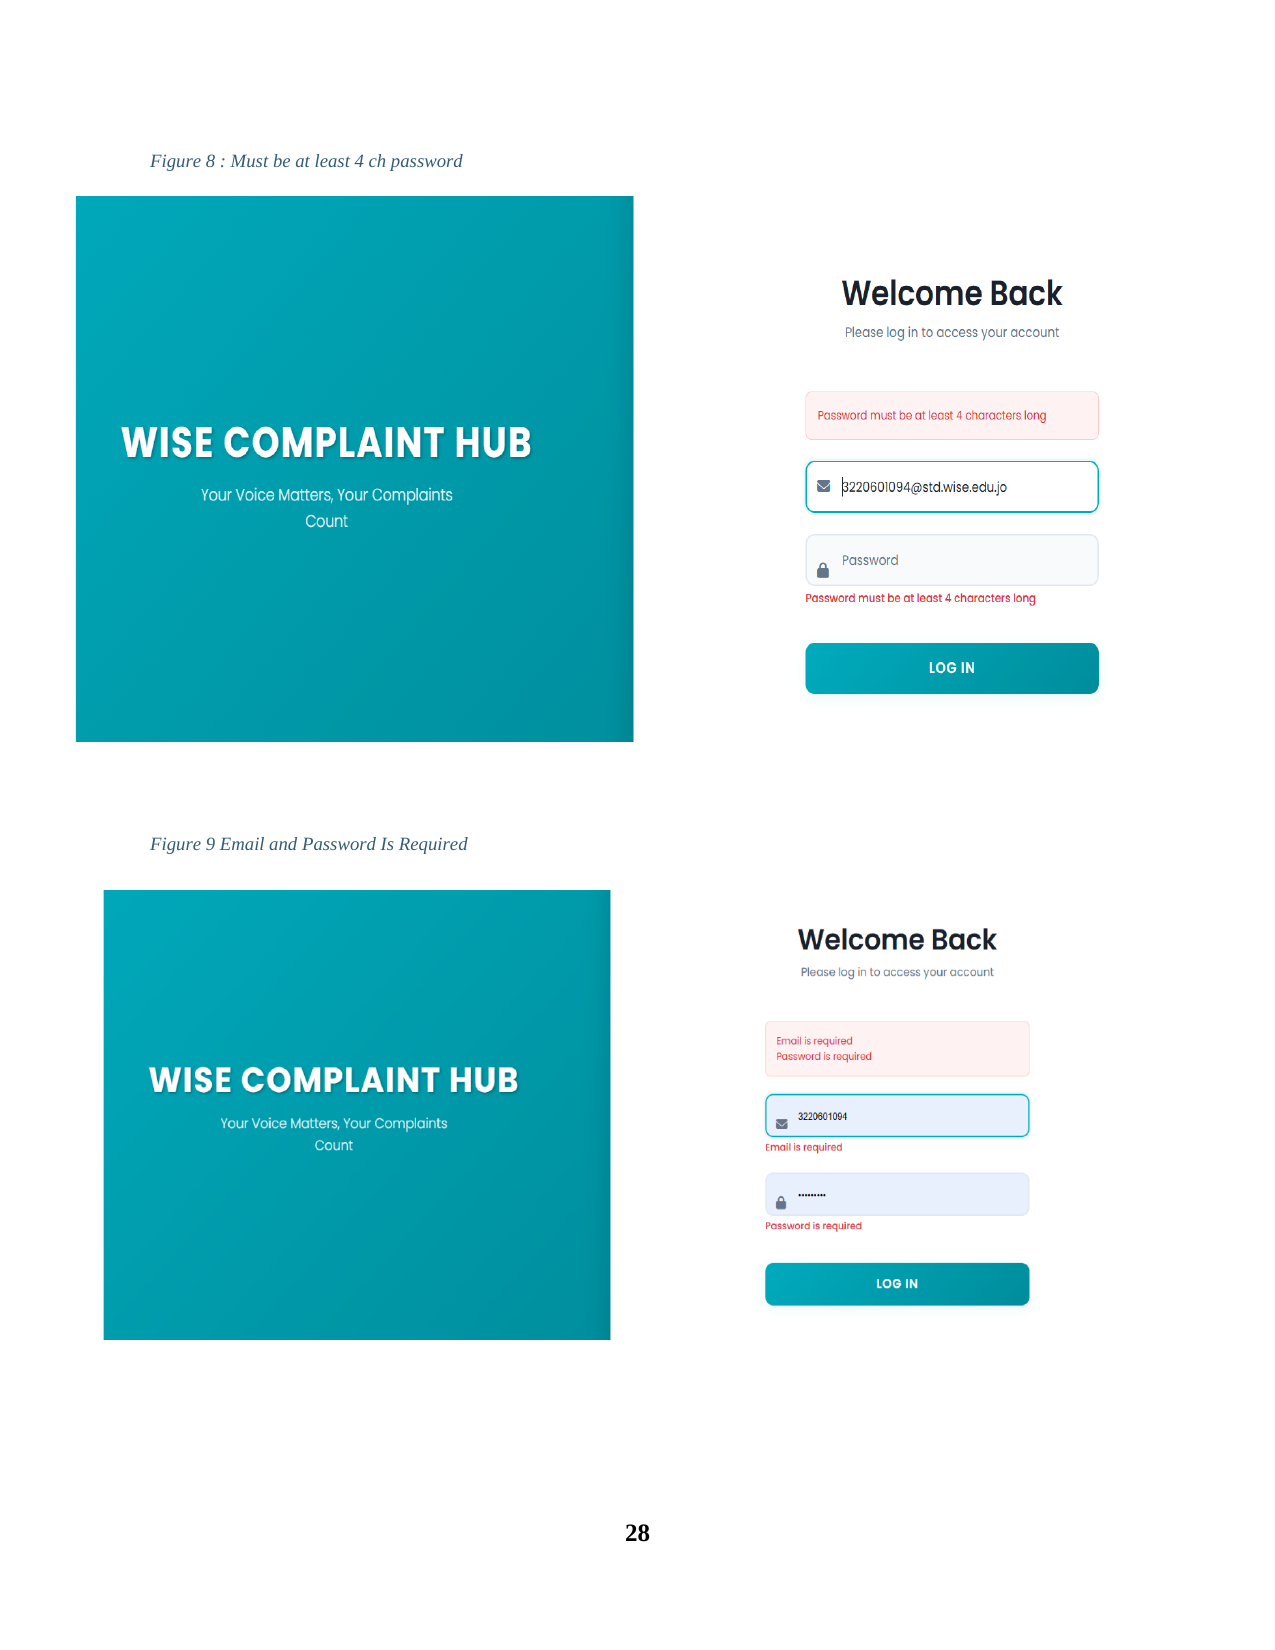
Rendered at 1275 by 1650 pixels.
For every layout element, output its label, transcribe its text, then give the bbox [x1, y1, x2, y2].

picture [75, 196, 1200, 742]
text Figure 9 Email and Password Is Required [150, 833, 1125, 855]
text Figure 8 : Must be at least 4 ch password [150, 150, 1125, 172]
picture [103, 890, 1096, 1340]
